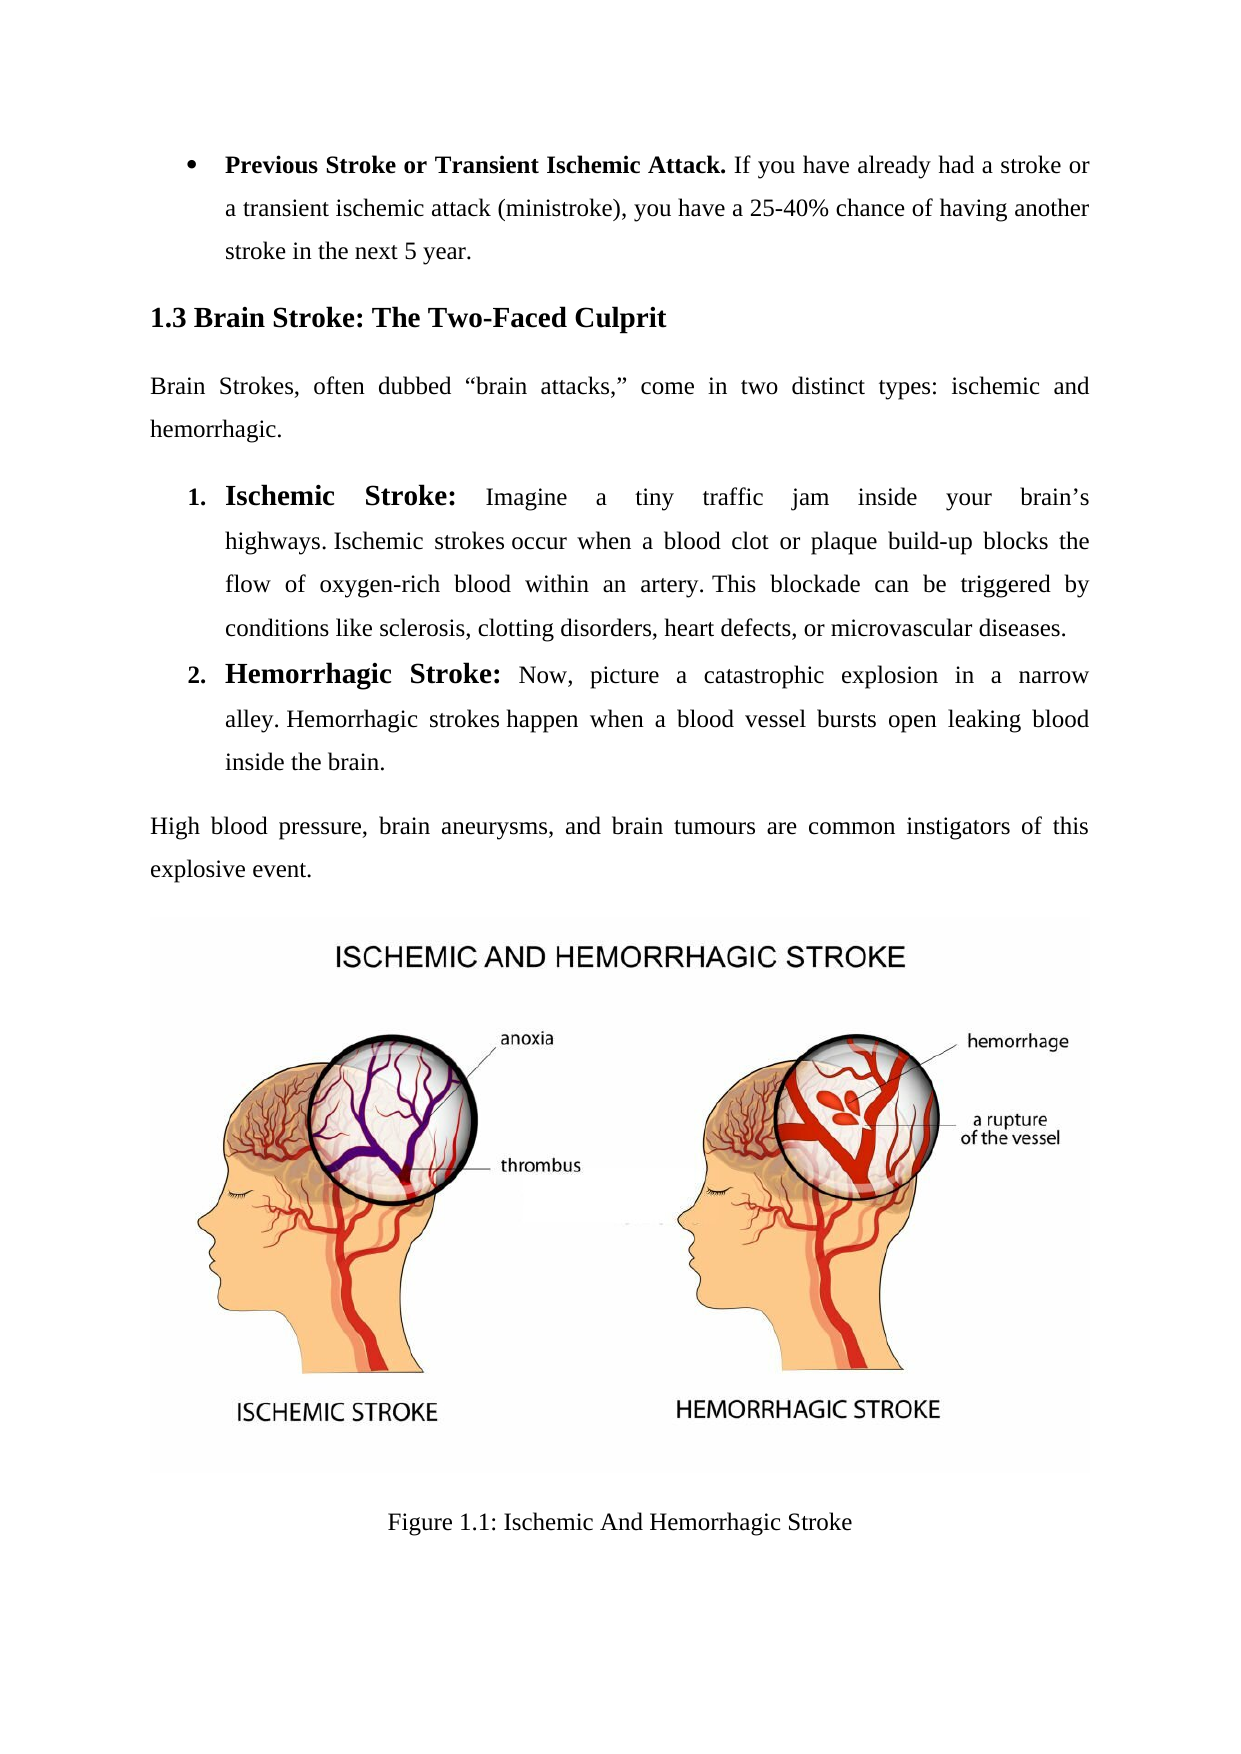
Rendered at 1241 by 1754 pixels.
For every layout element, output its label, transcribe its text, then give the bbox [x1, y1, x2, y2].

text High blood pressure, brain aneurysms, and brain tumours are common instigators of this explosive event. [150, 811, 1090, 883]
picture [150, 917, 1091, 1473]
text Figure 1.1: Ischemic And Hemorrhagic Stroke [150, 1507, 1090, 1536]
list Previous Stroke or Transient Ischemic Attack. If you have already had a stroke or a transient ischemic attack (ministroke), you have a 25-40% chance of having another stroke in the next 5 year. [187, 150, 1090, 265]
list Ischemic Stroke: Imagine a tiny traffic jam inside your brain’s highways. Ischemic strokes occur when a blood clot or plaque build-up blocks the flow of oxygen-rich blood within an artery. This blockade can be triggered by conditions like sclerosis, clotting disorders, heart defects, or microvascular diseases. [187, 478, 1090, 641]
list Hemorrhagic Stroke: Now, picture a catastrophic explosion in a narrow alley. Hemorrhagic strokes happen when a blood vessel bursts open leaking blood inside the brain. [187, 656, 1090, 776]
text Brain Strokes, often dubbed “brain attacks,” come in two distinct types: ischemic and hemorrhagic. [150, 371, 1090, 443]
text 1.3 Brain Stroke: The Two-Faced Culprit [150, 300, 1090, 334]
